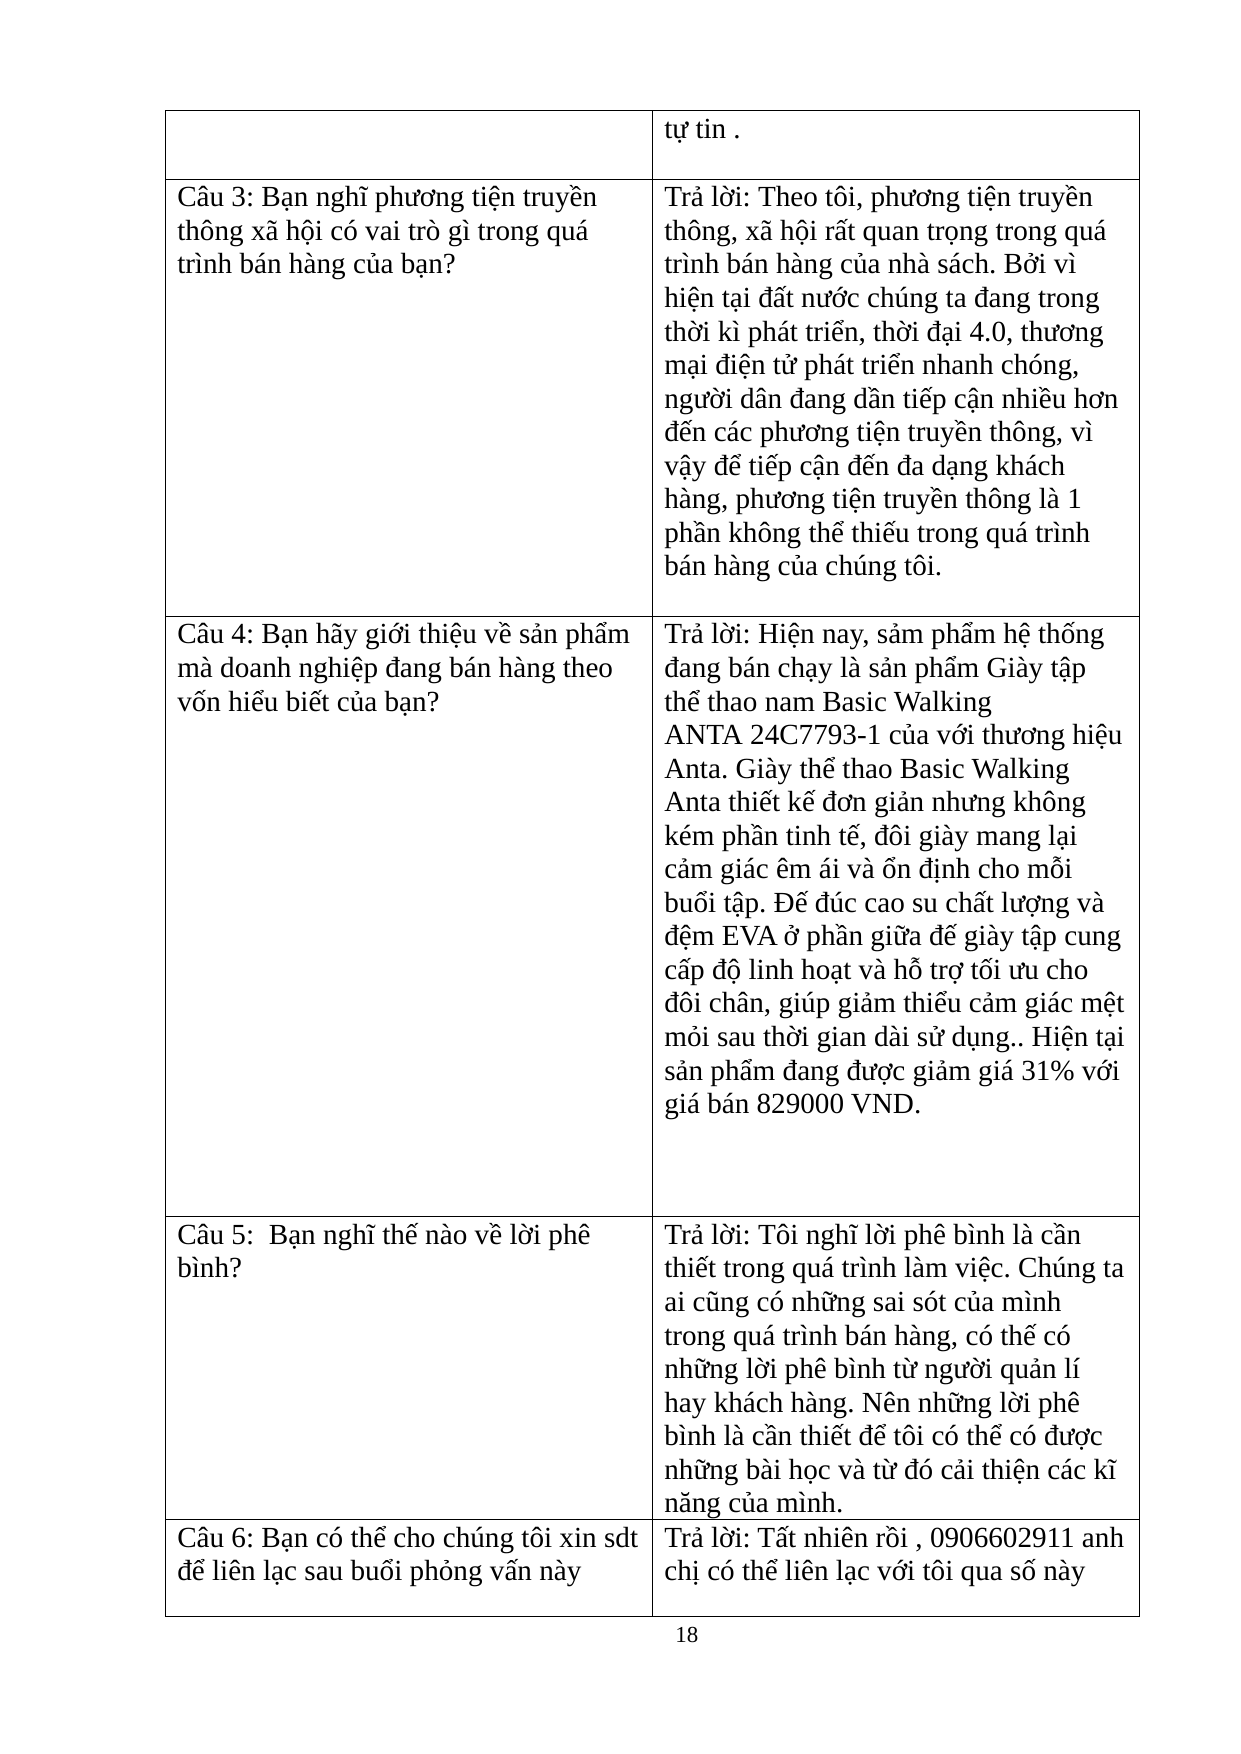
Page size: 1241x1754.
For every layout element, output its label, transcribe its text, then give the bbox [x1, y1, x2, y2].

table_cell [653, 1520, 1139, 1616]
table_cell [653, 111, 1139, 178]
table_cell Trả lời: Theo tôi, phương tiện truyền thông, xã hội rất quan trọng trong quá trình bán hàng của nhà sách. Bởi vì hiện tại đất nước chúng ta đang trong thời kì phát triển, thời đại 4.0, thương mại điện tử phát triển nhanh chóng, người dân đang dần tiếp cận nhiều hơn đến các phương tiện truyền thông, vì vậy để tiếp cận đến đa dạng khách hàng, phương tiện truyền thông là 1 phần không thể thiếu trong quá trình bán hàng của chúng tôi. [653, 180, 1139, 616]
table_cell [166, 111, 652, 178]
table_cell Câu 5: Bạn nghĩ thế nào về lời phê bình? [166, 1217, 652, 1519]
table_cell Câu 4: Bạn hãy giới thiệu về sản phẩm mà doanh nghiệp đang bán hàng theo vốn hiểu biết của bạn? [166, 617, 652, 1216]
table_cell Câu 3: Bạn nghĩ phương tiện truyền thông xã hội có vai trò gì trong quá trình bán hàng của bạn? [166, 180, 652, 616]
table_cell Trả lời: Tôi nghĩ lời phê bình là cần thiết trong quá trình làm việc. Chúng ta ai cũng có những sai sót của mình trong quá trình bán hàng, có thế có những lời phê bình từ người quản lí hay khách hàng. Nên những lời phê bình là cần thiết để tôi có thể có được những bài học và từ đó cải thiện các kĩ năng của mình. [653, 1217, 1139, 1519]
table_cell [166, 1520, 652, 1616]
table_cell Trả lời: Hiện nay, sảm phẩm hệ thống đang bán chạy là sản phẩm Giày tập thể thao nam Basic Walking ANTA 24C7793-1 của với thương hiệu Anta. Giày thể thao Basic Walking Anta thiết kế đơn giản nhưng không kém phần tinh tế, đôi giày mang lại cảm giác êm ái và ổn định cho mỗi buổi tập. Đế đúc cao su chất lượng và đệm EVA ở phần giữa đế giày tập cung cấp độ linh hoạt và hỗ trợ tối ưu cho đôi chân, giúp giảm thiểu cảm giác mệt mỏi sau thời gian dài sử dụng.. Hiện tại sản phẩm đang được giảm giá 31% với giá bán 829000 VND. [653, 617, 1139, 1216]
